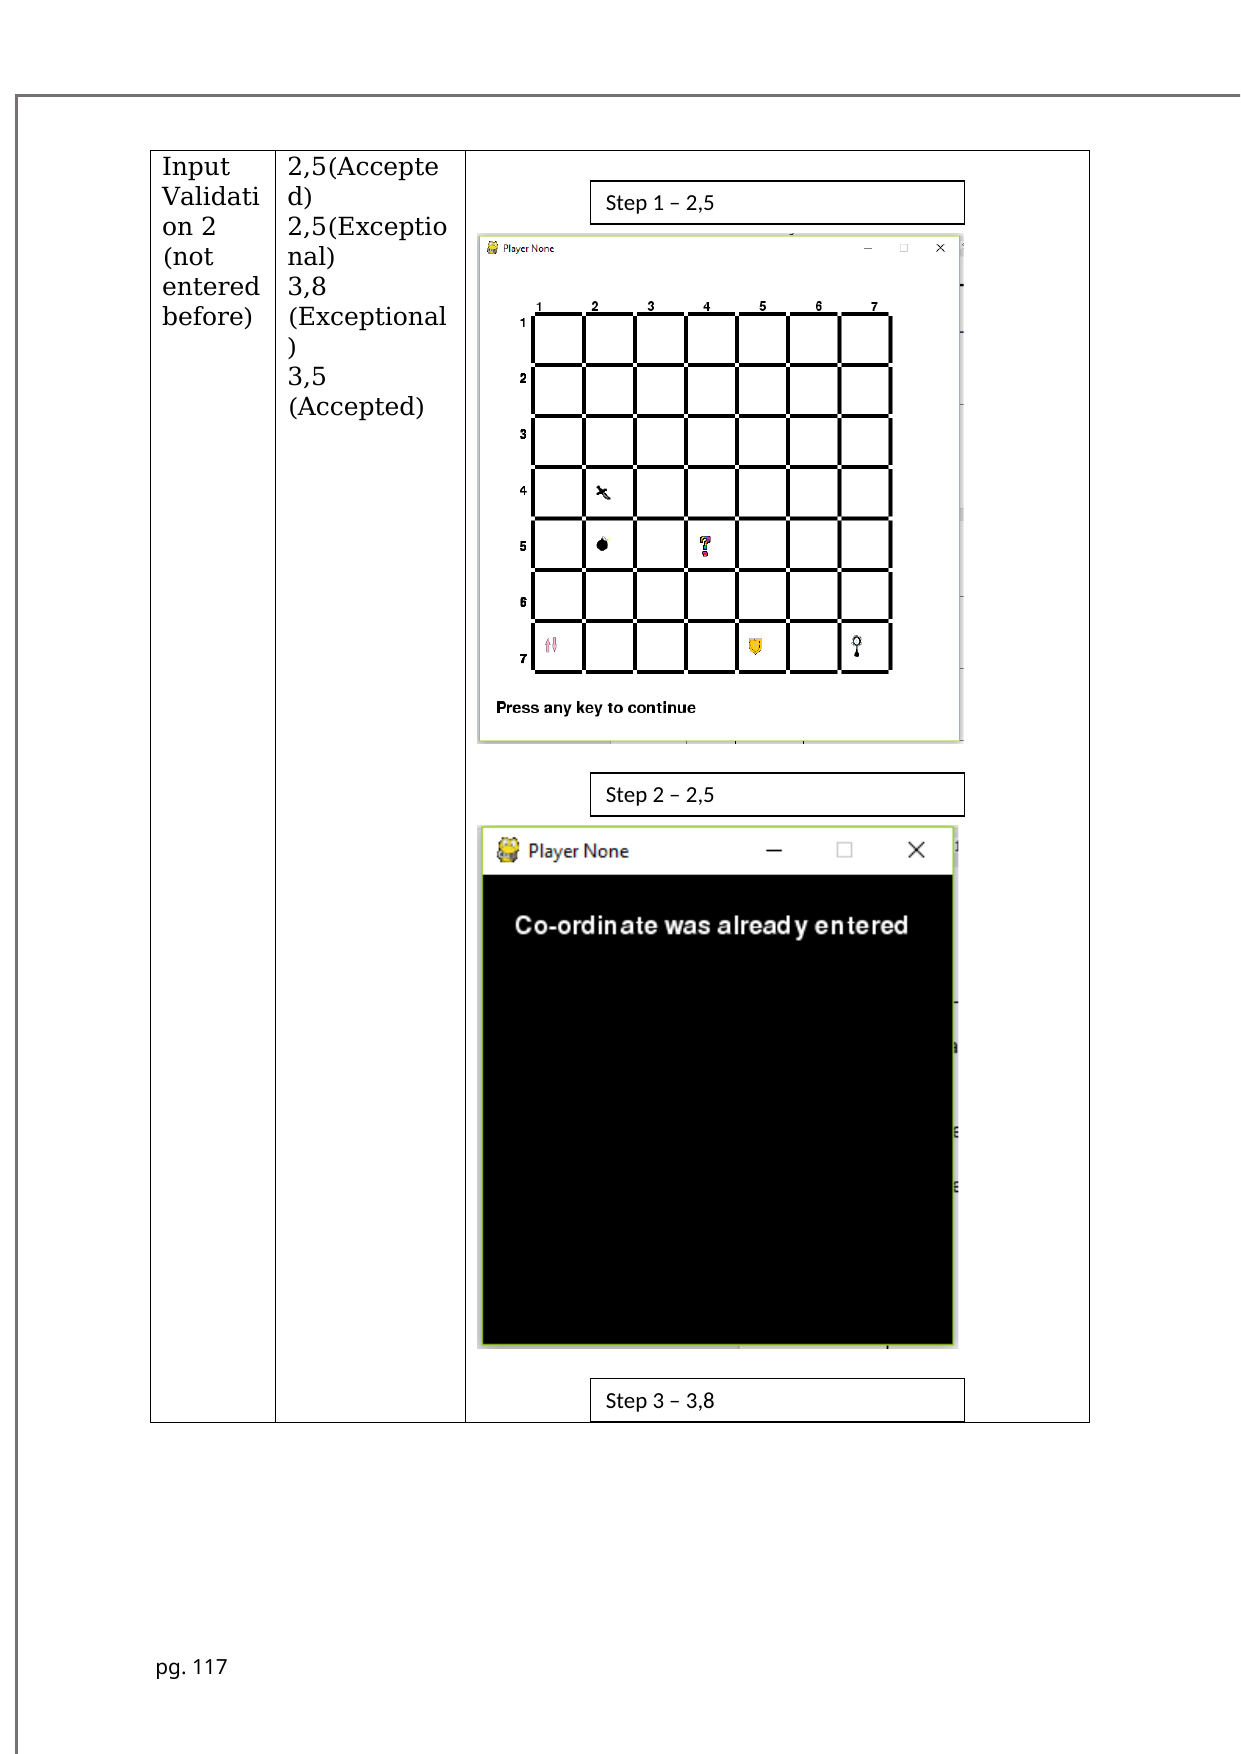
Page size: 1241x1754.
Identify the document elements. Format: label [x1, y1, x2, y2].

picture [477, 233, 964, 744]
picture [477, 825, 959, 1349]
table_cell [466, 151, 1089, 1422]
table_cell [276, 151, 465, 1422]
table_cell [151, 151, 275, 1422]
